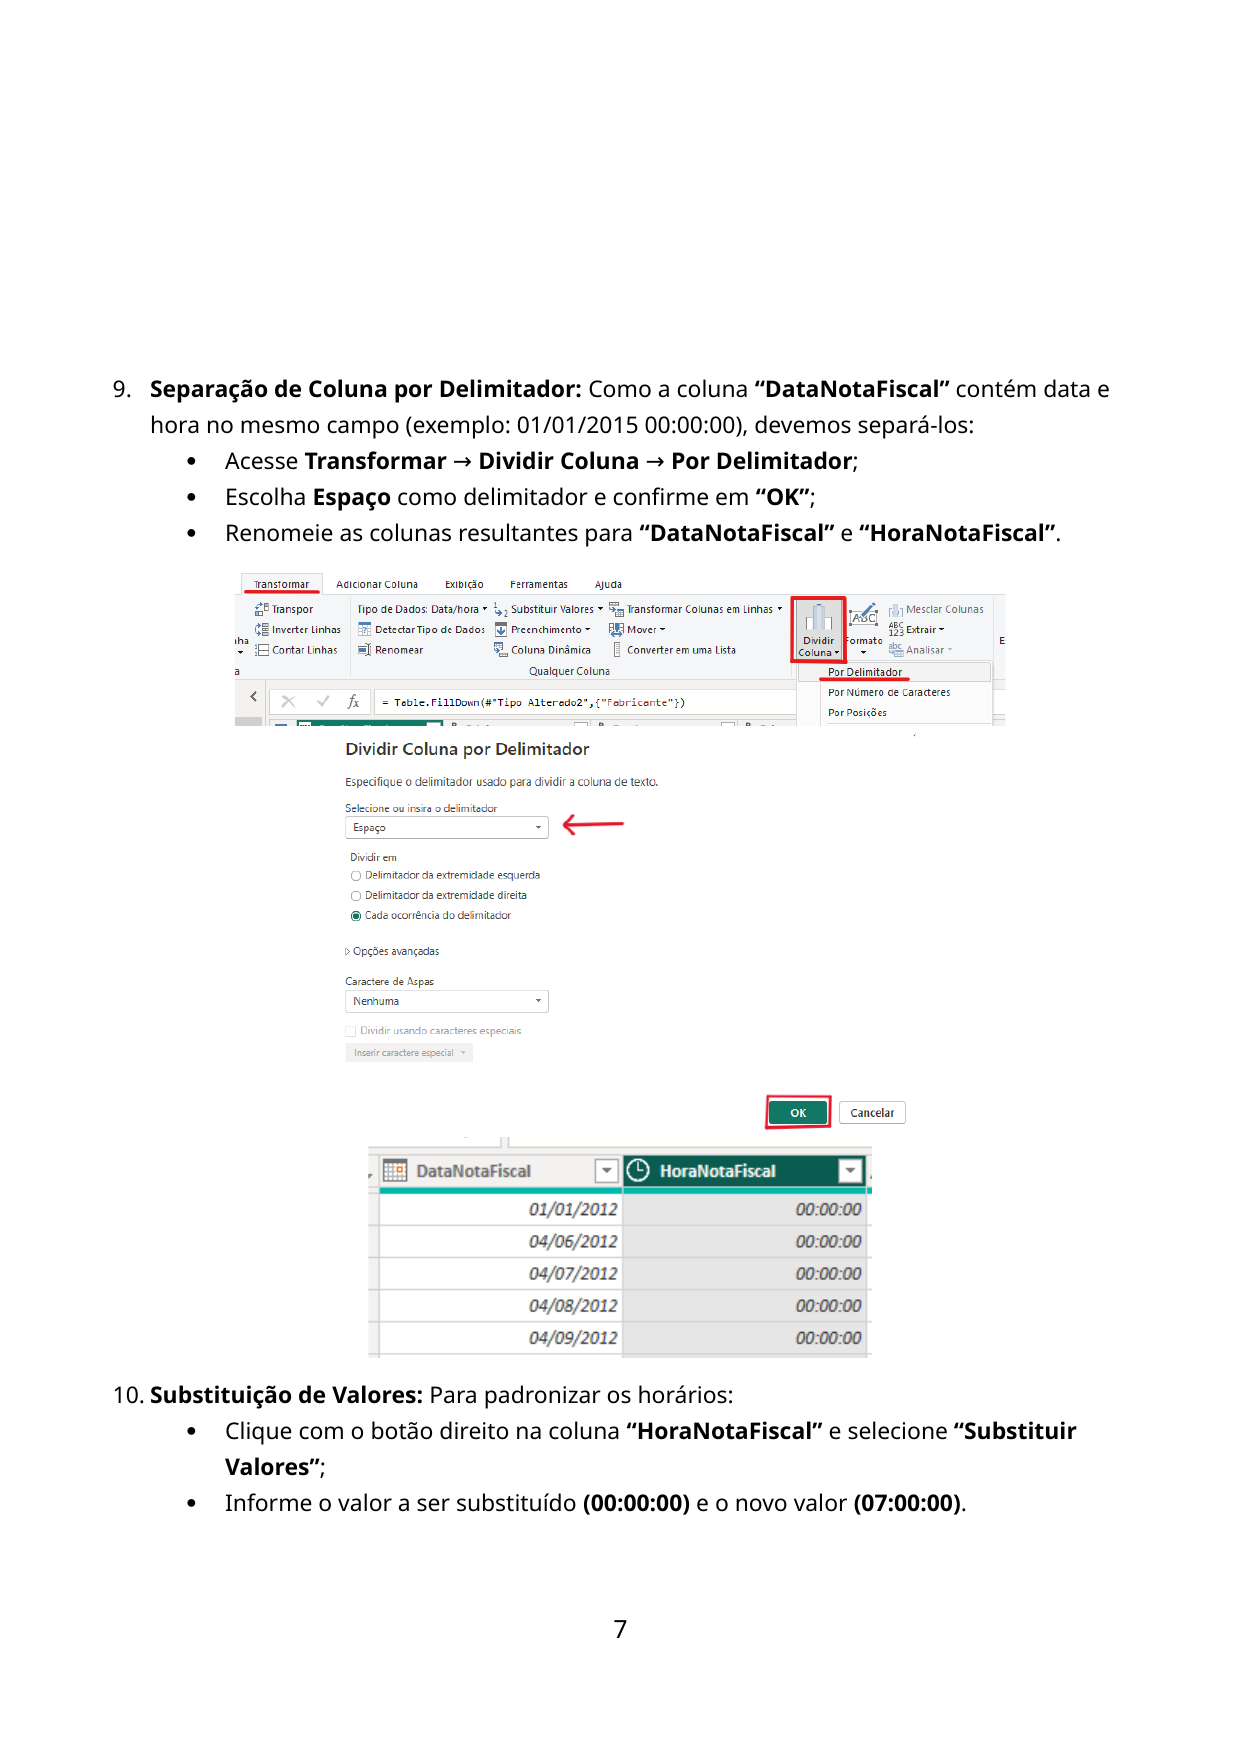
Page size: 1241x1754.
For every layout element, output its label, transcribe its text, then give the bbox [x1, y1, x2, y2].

list Substituição de Valores: Para padronizar os horários: [112, 1379, 1165, 1411]
list Clique com o botão direito na coluna “HoraNotaFiscal” e selecione “Substituir Valores”; [187, 1415, 1165, 1482]
picture [324, 730, 916, 1132]
list Renomeie as colunas resultantes para “DataNotaFiscal” e “HoraNotaFiscal”. [187, 517, 1165, 548]
picture [368, 1137, 872, 1358]
picture [234, 569, 1006, 726]
list Acesse Transformar → Dividir Coluna → Por Delimitador; [187, 445, 1165, 476]
list Separação de Coluna por Delimitador: Como a coluna “DataNotaFiscal” contém data e hora no mesmo campo (exemplo: 01/01/2015 00:00:00), devemos separá-los: [112, 373, 1165, 440]
list Informe o valor a ser substituído (00:00:00) e o novo valor (07:00:00). [187, 1487, 1165, 1518]
list Escolha Espaço como delimitador e confirme em “OK”; [187, 481, 1165, 512]
